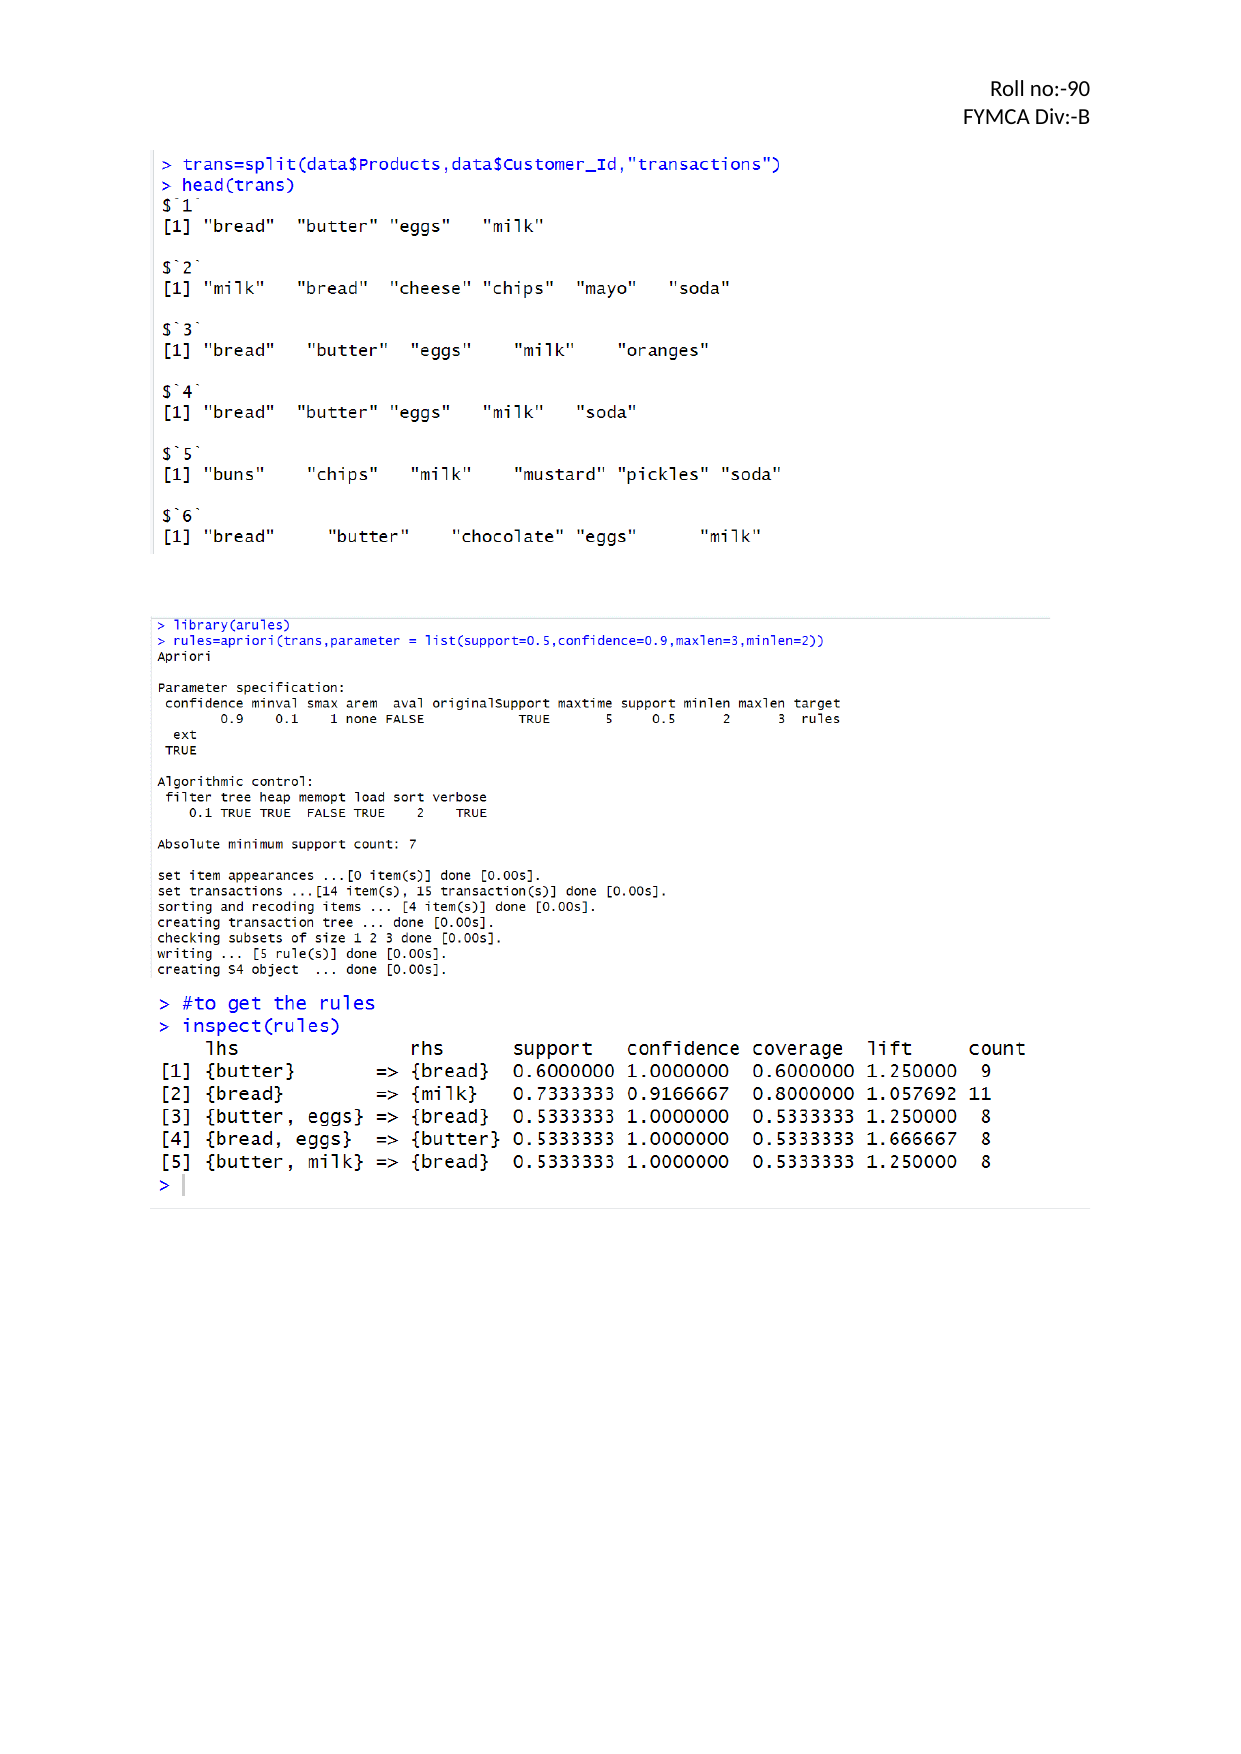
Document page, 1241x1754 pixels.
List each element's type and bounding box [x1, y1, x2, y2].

picture [150, 993, 1091, 1209]
picture [150, 150, 857, 554]
picture [150, 616, 1050, 978]
